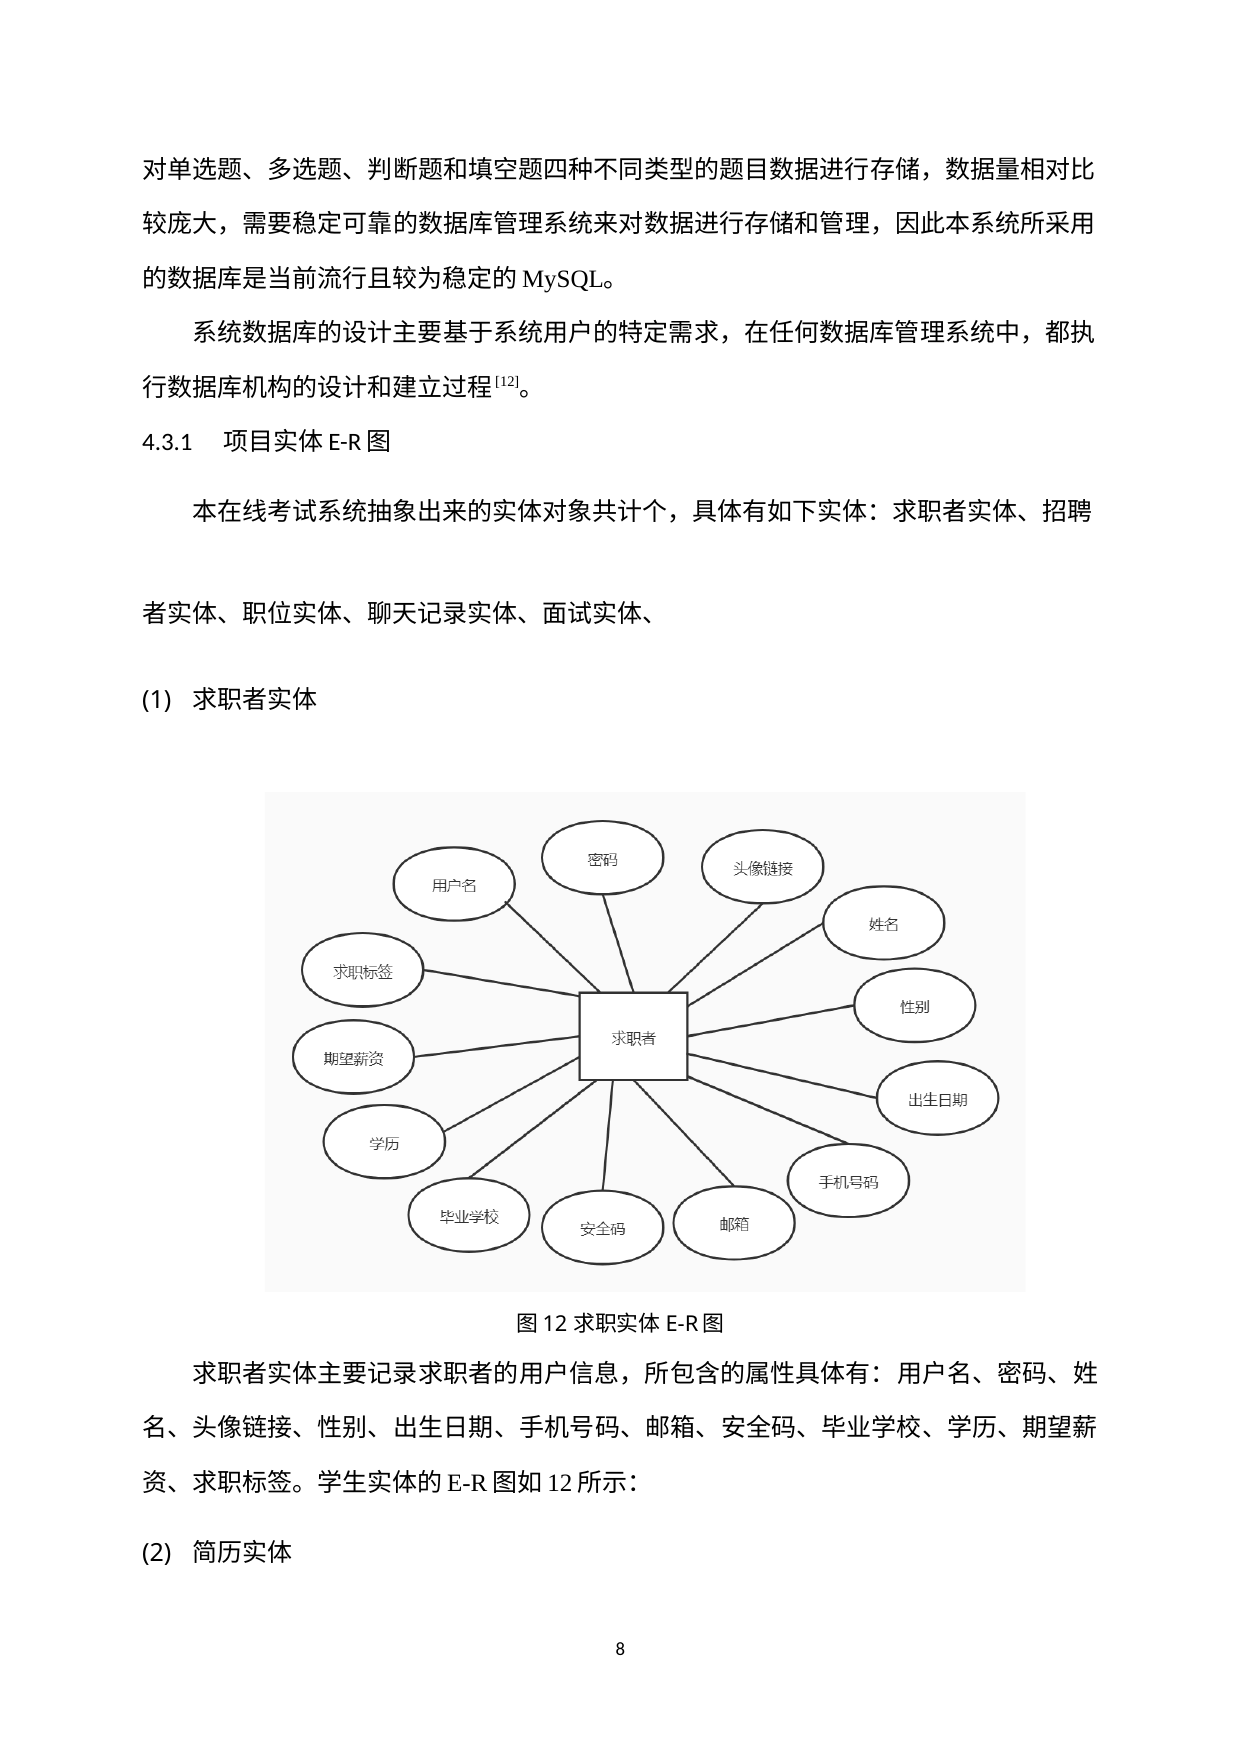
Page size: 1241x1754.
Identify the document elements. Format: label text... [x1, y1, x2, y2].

text 项目实体E-R图 [142, 421, 1098, 458]
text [142, 149, 1098, 294]
picture [264, 792, 1026, 1292]
text 本在线考试系统抽象出来的实体对象共计个，具体有如下实体：求职者实体、招聘者实体、职位实体、聊天记录实体、面试实体、 [142, 476, 1098, 646]
list 简历实体 [142, 1516, 1098, 1584]
text 求职者实体主要记录求职者的用户信息，所包含的属性具体有：用户名、密码、姓名、头像链接、性别、出生日期、手机号码、邮箱、安全码、毕业学校、学历、期望薪资、求职标签。学生实体的E-R图如12所示： [142, 1353, 1098, 1498]
list 求职者实体 [142, 664, 1098, 732]
text 图12 求职实体 E-R图 [142, 1306, 1098, 1337]
text 系统数据库的设计主要基于系统用户的特定需求，在任何数据库管理系统中，都执行数据库机构的设计和建立过程 [12]。 [142, 313, 1098, 403]
